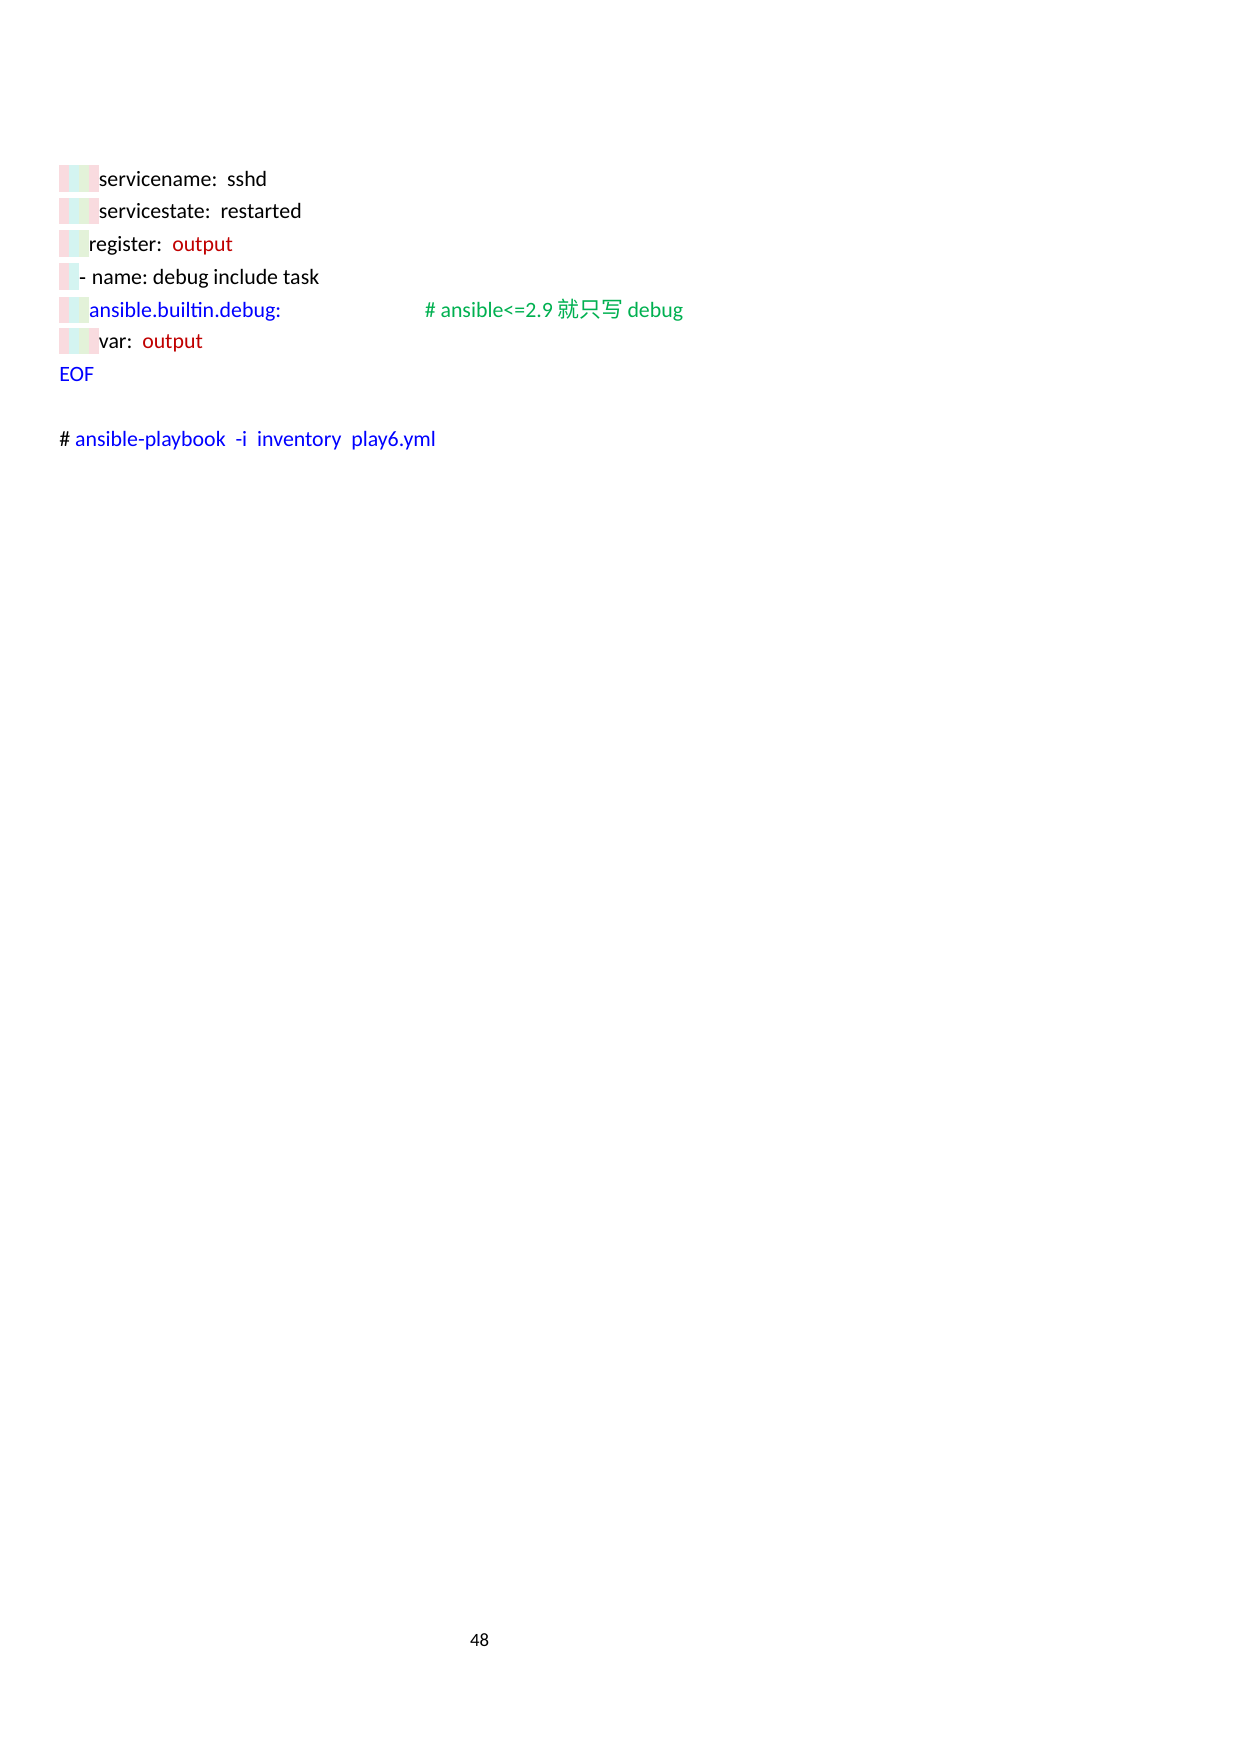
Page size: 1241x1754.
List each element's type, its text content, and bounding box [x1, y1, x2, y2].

text register: output [59, 227, 1181, 259]
text # ansible-playbook -i inventory play6.yml [59, 422, 1181, 454]
text var: output [59, 324, 1181, 357]
text servicestate: restarted [59, 194, 1181, 227]
text - name: debug include task [59, 259, 1181, 292]
text servicename: sshd [59, 162, 1181, 194]
text ansible.builtin.debug: # ansible<=2.9就只写debug [59, 292, 1181, 324]
text EOF [59, 357, 1181, 389]
